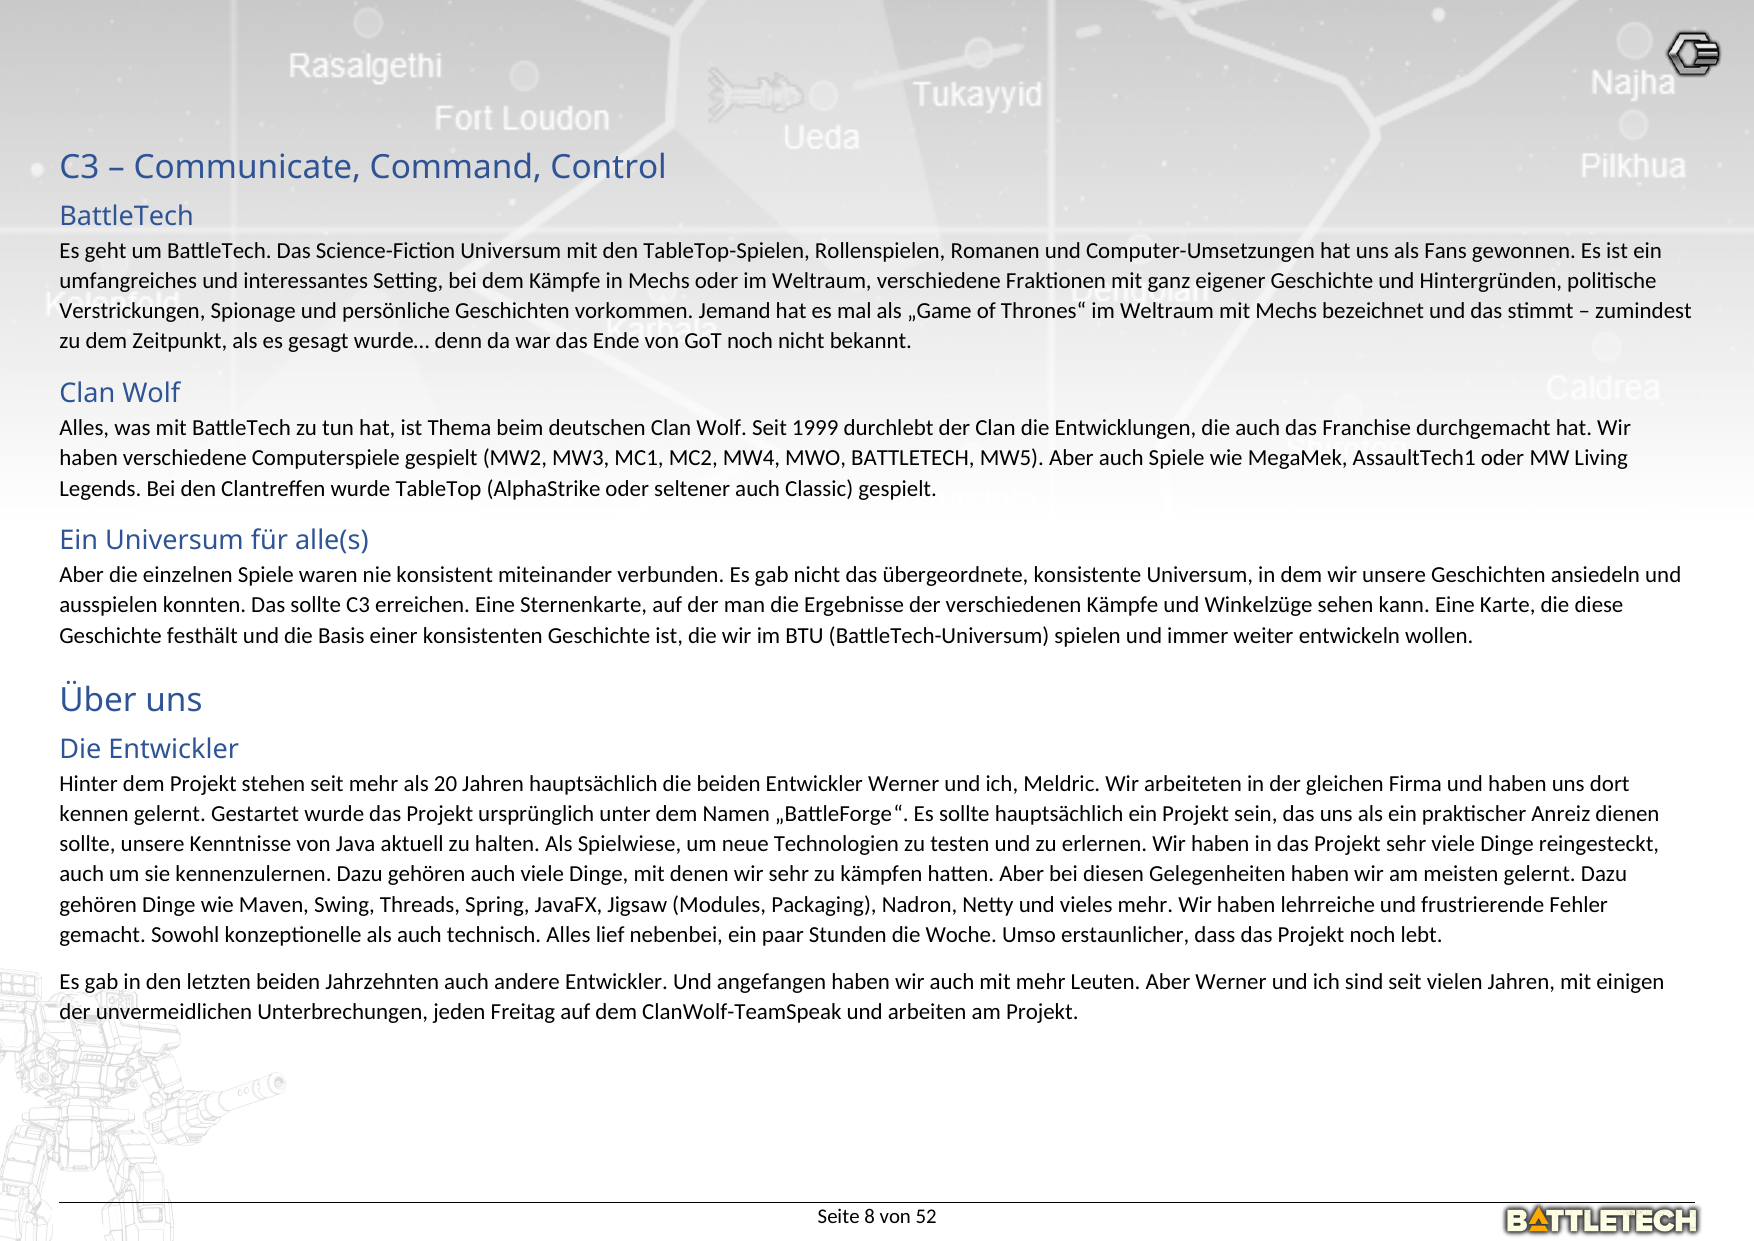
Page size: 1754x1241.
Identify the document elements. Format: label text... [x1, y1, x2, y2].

subtitle C3 – Communicate, Command, Control [59, 143, 1695, 188]
picture [1493, 1186, 1711, 1241]
text Es geht um BattleTech. Das Science-Fiction Universum mit den TableTop-Spielen, Rollenspielen, Romanen und Computer-Umsetzungen hat uns als Fans gewonnen. Es ist ein umfangreiches und interessantes Setting, bei dem Kämpfe in Mechs oder im Weltraum, verschiedene Fraktionen mit ganz eigener Geschichte und Hintergründen, politische Verstrickungen, Spionage und persönliche Geschichten vorkommen. Jemand hat es mal als „Game of Thrones“ im Weltraum mit Mechs bezeichnet und das stimmt – zumindest zu dem Zeitpunkt, als es gesagt wurde… denn da war das Ende von GoT noch nicht bekannt. [59, 236, 1695, 355]
text Hinter dem Projekt stehen seit mehr als 20 Jahren hauptsächlich die beiden Entwickler Werner und ich, Meldric. Wir arbeiteten in der gleichen Firma und haben uns dort kennen gelernt. Gestartet wurde das Projekt ursprünglich unter dem Namen „BattleForge“. Es sollte hauptsächlich ein Projekt sein, das uns als ein praktischer Anreiz dienen sollte, unsere Kenntnisse von Java aktuell zu halten. Als Spielwiese, um neue Technologien zu testen und zu erlernen. Wir haben in das Projekt sehr viele Dinge reingesteckt, auch um sie kennenzulernen. Dazu gehören auch viele Dinge, mit denen wir sehr zu kämpfen hatten. Aber bei diesen Gelegenheiten haben wir am meisten gelernt. Dazu gehören Dinge wie Maven, Swing, Threads, Spring, JavaFX, Jigsaw (Modules, Packaging), Nadron, Netty und vieles mehr. Wir haben lehrreiche und frustrierende Fehler gemacht. Sowohl konzeptionelle als auch technisch. Alles lief nebenbei, ein paar Stunden die Woche. Umso erstaunlicher, dass das Projekt noch lebt. [59, 769, 1695, 948]
subtitle Die Entwickler [59, 729, 1695, 766]
text Es gab in den letzten beiden Jahrzehnten auch andere Entwickler. Und angefangen haben wir auch mit mehr Leuten. Aber Werner und ich sind seit vielen Jahren, mit einigen der unvermeidlichen Unterbrechungen, jeden Freitag auf dem ClanWolf-TeamSpeak und arbeiten am Projekt. [59, 967, 1695, 1025]
subtitle Über uns [59, 676, 1695, 721]
subtitle Clan Wolf [59, 373, 1695, 410]
text Alles, was mit BattleTech zu tun hat, ist Thema beim deutschen Clan Wolf. Seit 1999 durchlebt der Clan die Entwicklungen, die auch das Franchise durchgemacht hat. Wir haben verschiedene Computerspiele gespielt (MW2, MW3, MC1, MC2, MW4, MWO, BATTLETECH, MW5). Aber auch Spiele wie MegaMek, AssaultTech1 oder MW Living Legends. Bei den Clantreffen wurde TableTop (AlphaStrike oder seltener auch Classic) gespielt. [59, 413, 1695, 502]
subtitle Ein Universum für alle(s) [59, 521, 1695, 557]
subtitle BattleTech [59, 196, 1695, 233]
picture [0, 0, 1754, 531]
text Aber die einzelnen Spiele waren nie konsistent miteinander verbunden. Es gab nicht das übergeordnete, konsistente Universum, in dem wir unsere Geschichten ansiedeln und ausspielen konnten. Das sollte C3 erreichen. Eine Sternenkarte, auf der man die Ergebnisse der verschiedenen Kämpfe und Winkelzüge sehen kann. Eine Karte, die diese Geschichte festhält und die Basis einer konsistenten Geschichte ist, die wir im BTU (BattleTech-Universum) spielen und immer weiter entwickeln wollen. [59, 560, 1695, 649]
